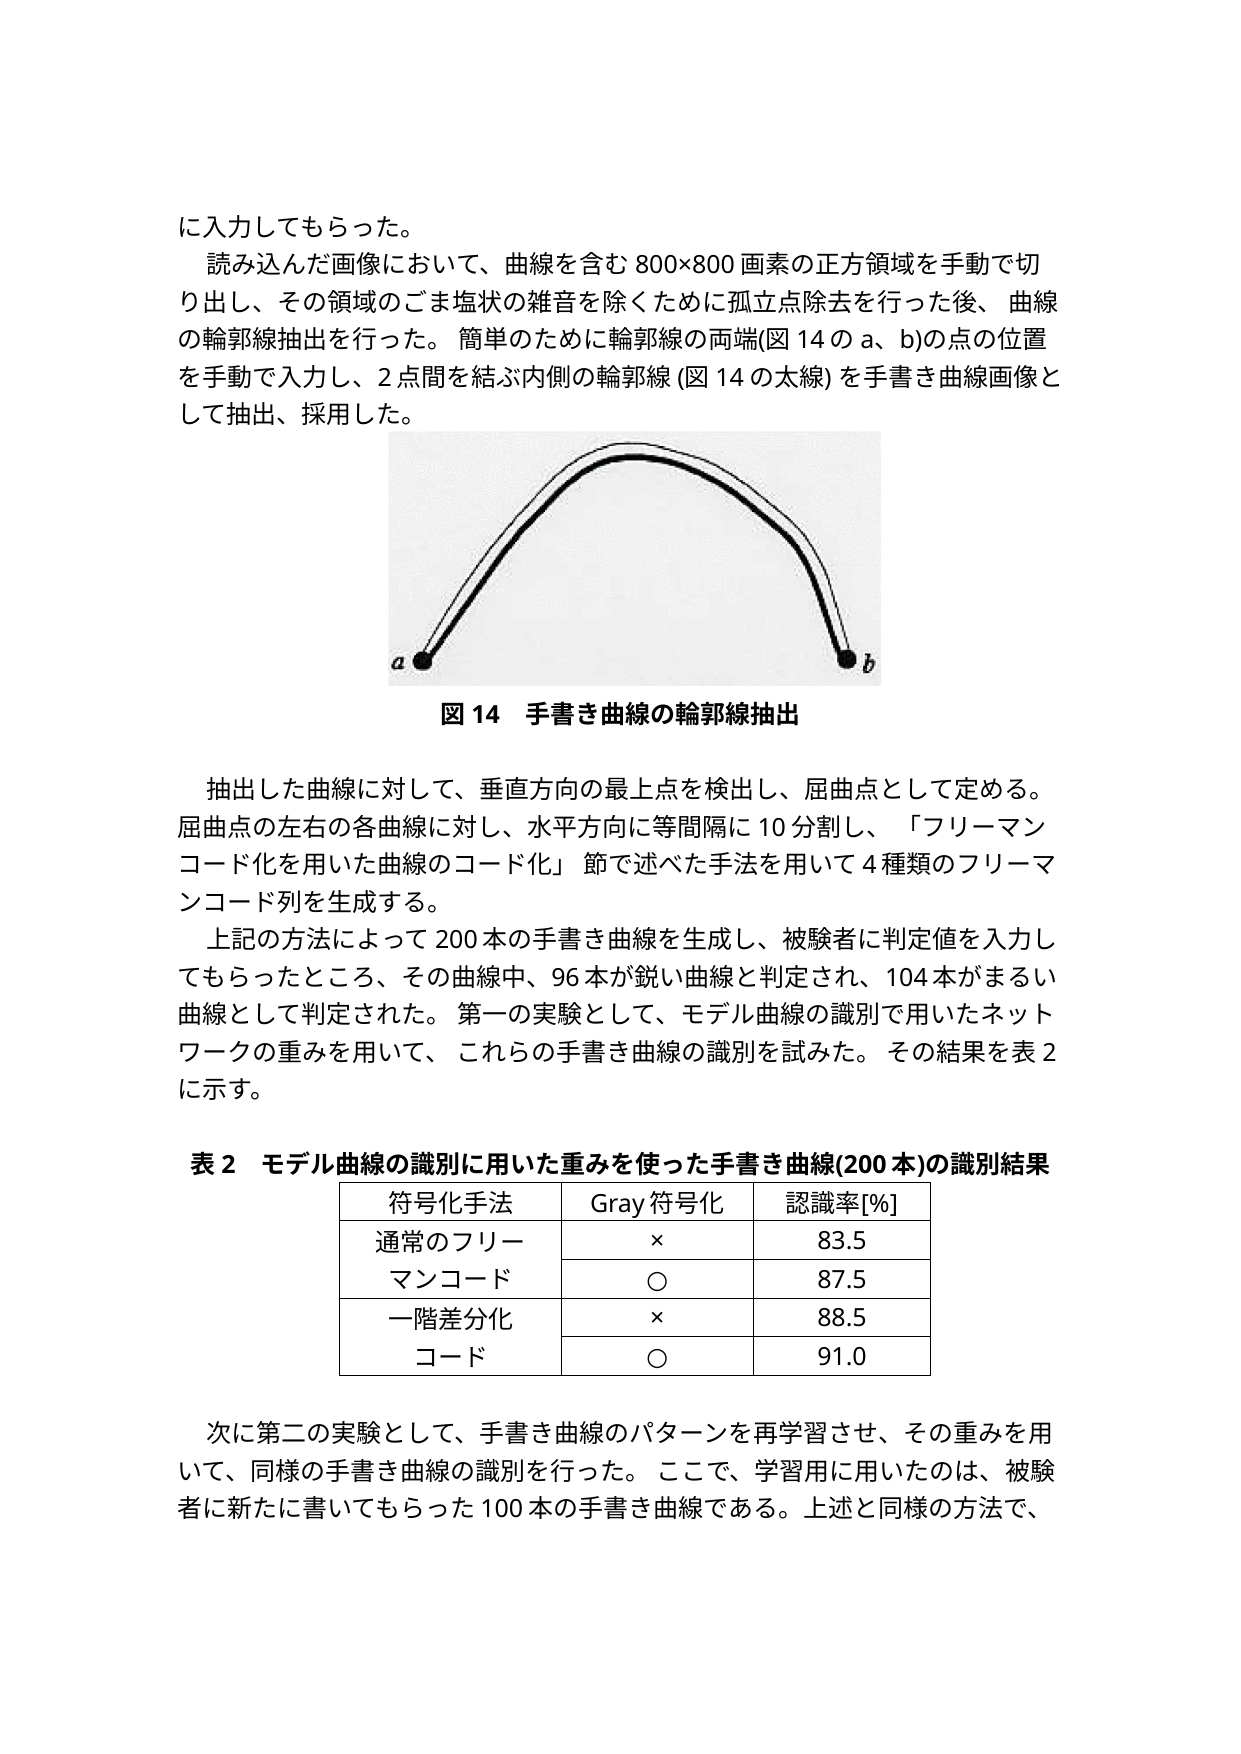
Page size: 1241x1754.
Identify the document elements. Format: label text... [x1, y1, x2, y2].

table_cell 91.0 [754, 1337, 930, 1374]
text 図 14 手書き曲線の輪郭線抽出 [177, 694, 1063, 732]
table_cell × [562, 1299, 753, 1336]
picture [388, 431, 882, 686]
text 上記の方法によって200本の手書き曲線を生成し、被験者に判定値を入力してもらったところ、その曲線中、96本が鋭い曲線と判定され、104本がまるい曲線として判定された。 第一の実験として、モデル曲線の識別で用いたネットワークの重みを用いて、 これらの手書き曲線の識別を試みた。 その結果を表 2に示す。 [177, 919, 1063, 1107]
table_cell × [562, 1221, 753, 1259]
text 読み込んだ画像において、曲線を含む800×800画素の正方領域を手動で切り出し、その領域のごま塩状の雑音を除くために孤立点除去を行った後、 曲線の輪郭線抽出を行った。 簡単のために輪郭線の両端(図 14の a、b)の点の位置を手動で入力し、2点間を結ぶ内側の輪郭線 (図 14の太線) を手書き曲線画像として抽出、採用した。 [177, 244, 1063, 432]
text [177, 207, 1063, 244]
table_cell 一階差分化 コード [340, 1299, 561, 1374]
text 表 2 モデル曲線の識別に用いた重みを使った手書き曲線(200本)の識別結果 [177, 1144, 1063, 1182]
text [177, 1413, 1063, 1526]
table_cell ○ [562, 1337, 753, 1374]
table_header 符号化手法 [340, 1183, 561, 1220]
table_cell ○ [562, 1260, 753, 1297]
table_header 認識率[%] [754, 1183, 930, 1220]
table_header Gray符号化 [562, 1183, 753, 1220]
table_cell 83.5 [754, 1221, 930, 1259]
table_cell 通常のフリー マンコード [340, 1221, 561, 1297]
table_cell 88.5 [754, 1299, 930, 1336]
text 抽出した曲線に対して、垂直方向の最上点を検出し、屈曲点として定める。 屈曲点の左右の各曲線に対し、水平方向に等間隔に10分割し、 「フリーマンコード化を用いた曲線のコード化」 節で述べた手法を用いて4種類のフリーマンコード列を生成する。 [177, 769, 1063, 919]
table_cell 87.5 [754, 1260, 930, 1297]
